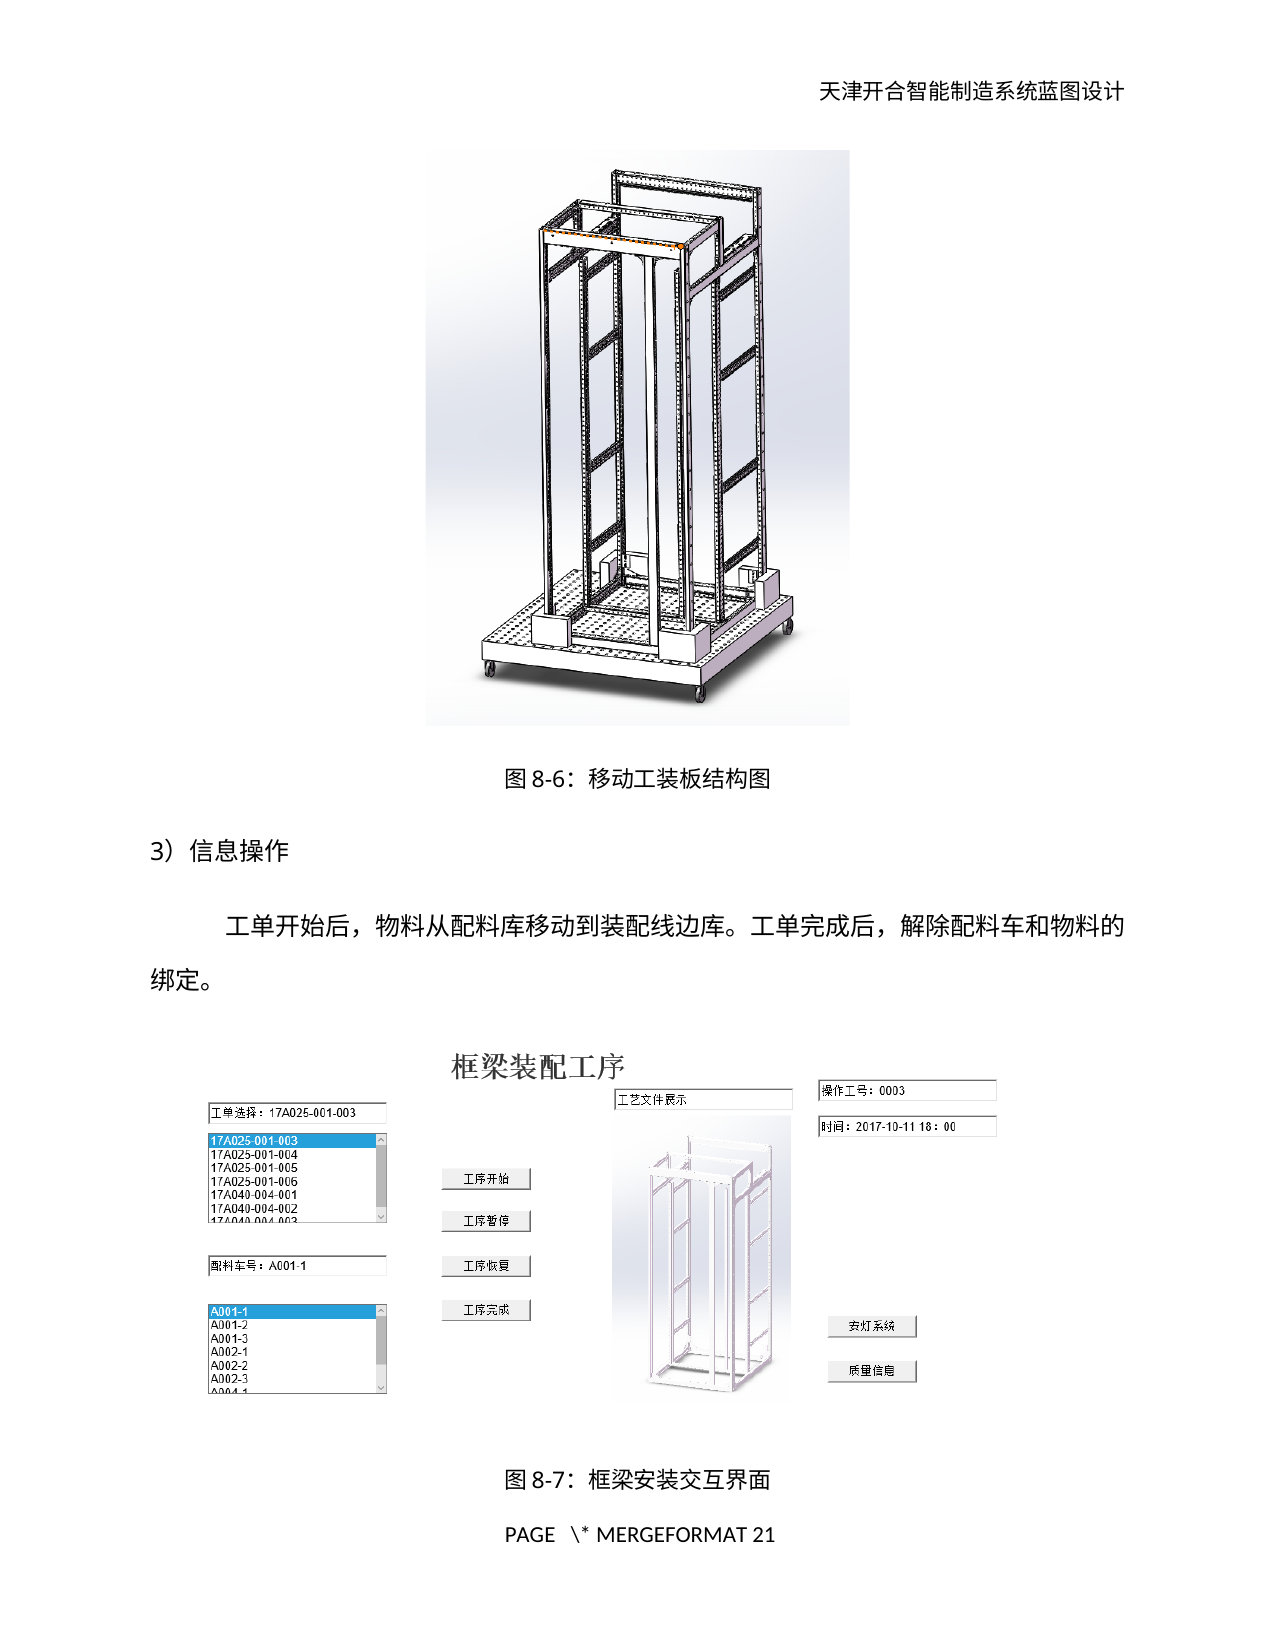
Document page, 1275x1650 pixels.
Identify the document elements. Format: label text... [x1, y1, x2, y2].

text 图8-7：框梁安装交互界面 [150, 1461, 1125, 1495]
picture [150, 1036, 1016, 1427]
picture [425, 150, 850, 726]
text 图8-6：移动工装板结构图 [150, 760, 1125, 794]
text 3）信息操作 [150, 831, 1125, 867]
text 工单开始后，物料从配料库移动到装配线边库。工单完成后，解除配料车和物料的绑定。 [150, 906, 1125, 997]
